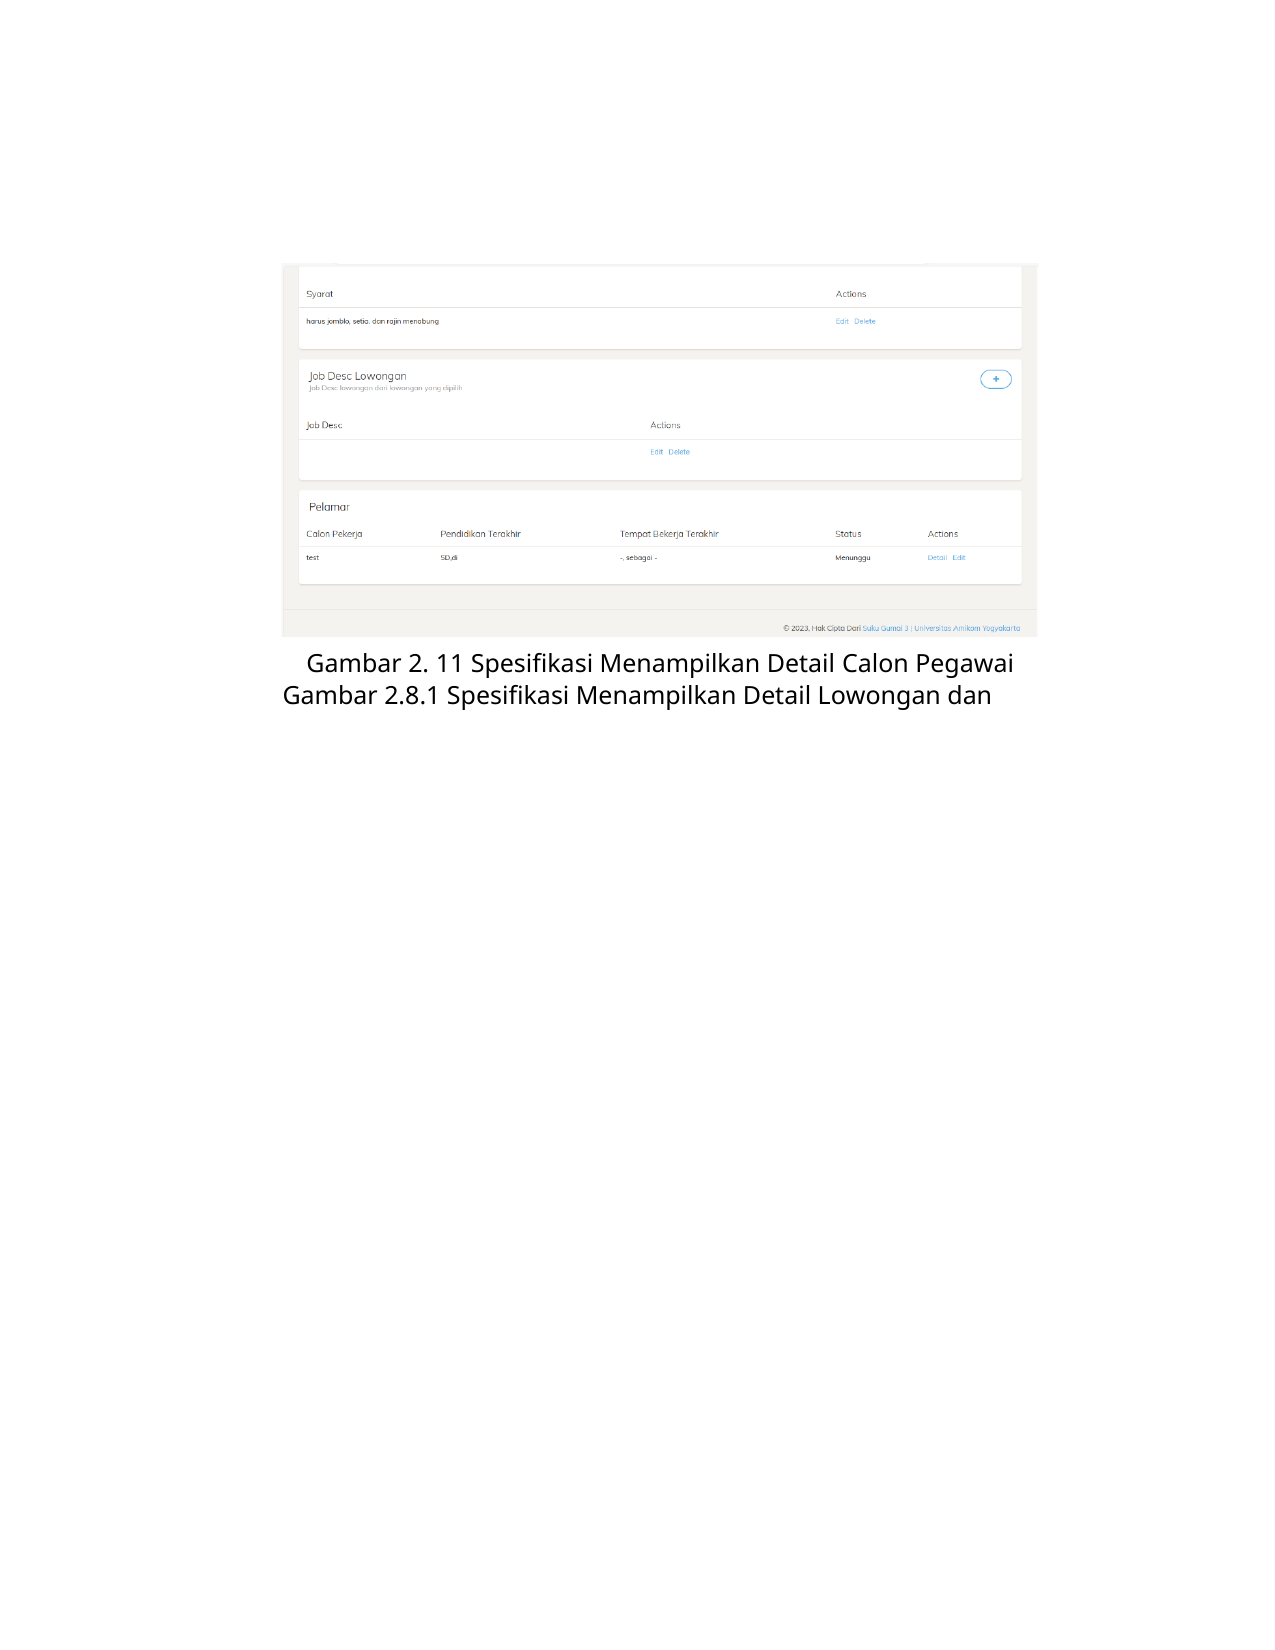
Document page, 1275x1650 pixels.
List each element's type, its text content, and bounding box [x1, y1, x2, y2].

text Gambar 2.8.1 Spesifikasi Menampilkan Detail Lowongan dan [150, 678, 1125, 712]
picture [281, 263, 1039, 637]
